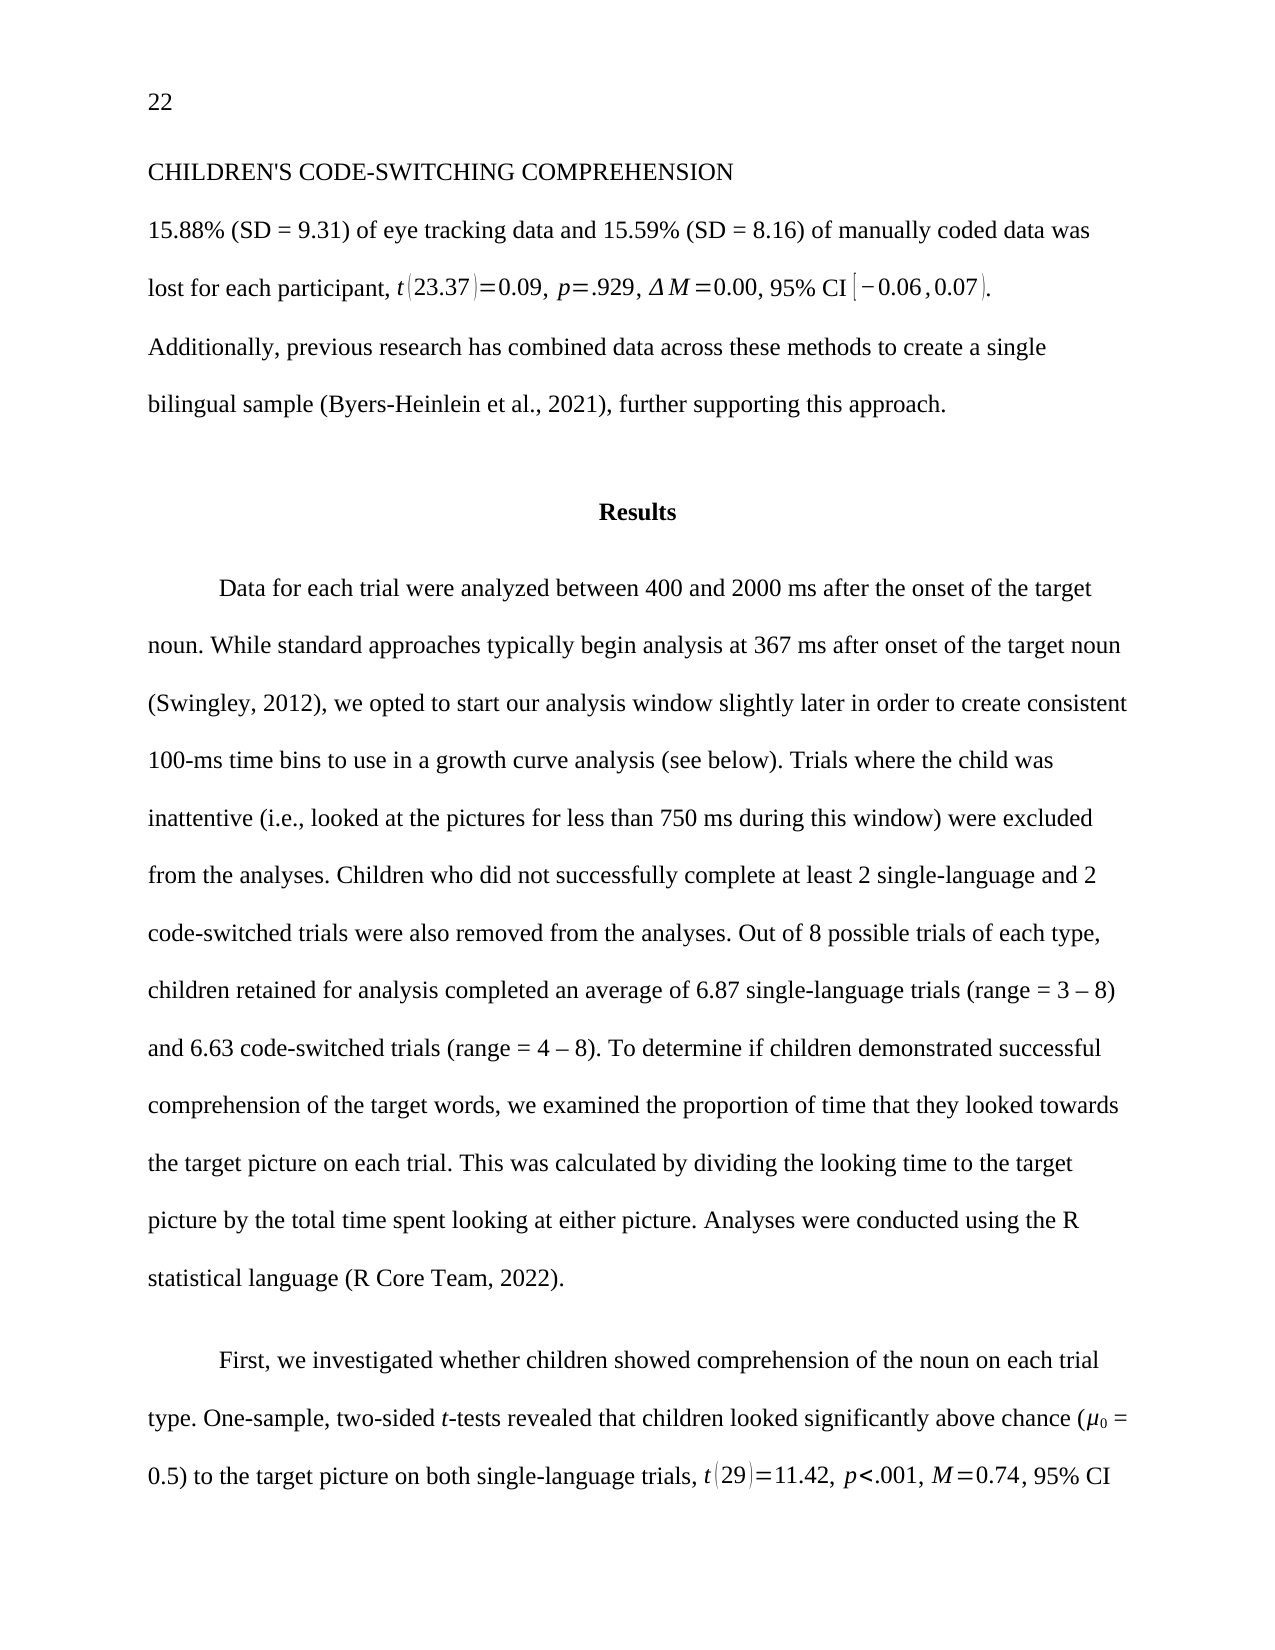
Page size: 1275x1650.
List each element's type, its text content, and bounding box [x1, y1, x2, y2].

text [148, 1346, 1127, 1491]
text Data for each trial were analyzed between 400 and 2000 ms after the onset of the target noun. While standard approaches typically begin analysis at 367 ms after onset of the target noun (Swingley, 2012), we opted to start our analysis window slightly later in order to create consistent 100-ms time bins to use in a growth curve analysis (see below). Trials where the child was inattentive (i.e., looked at the pictures for less than 750 ms during this window) were excluded from the analyses. Children who did not successfully complete at least 2 single-language and 2 code-switched trials were also removed from the analyses. Out of 8 possible trials of each type, children retained for analysis completed an average of 6.87 single-language trials (range = 3 – 8) and 6.63 code-switched trials (range = 4 – 8). To determine if children demonstrated successful comprehension of the target words, we examined the proportion of time that they looked towards the target picture on each trial. This was calculated by dividing the looking time to the target picture by the total time spent looking at either picture. Analyses were conducted using the R statistical language (R Core Team, 2022). [148, 573, 1127, 1292]
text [148, 215, 1127, 418]
subtitle Results [148, 497, 1127, 526]
